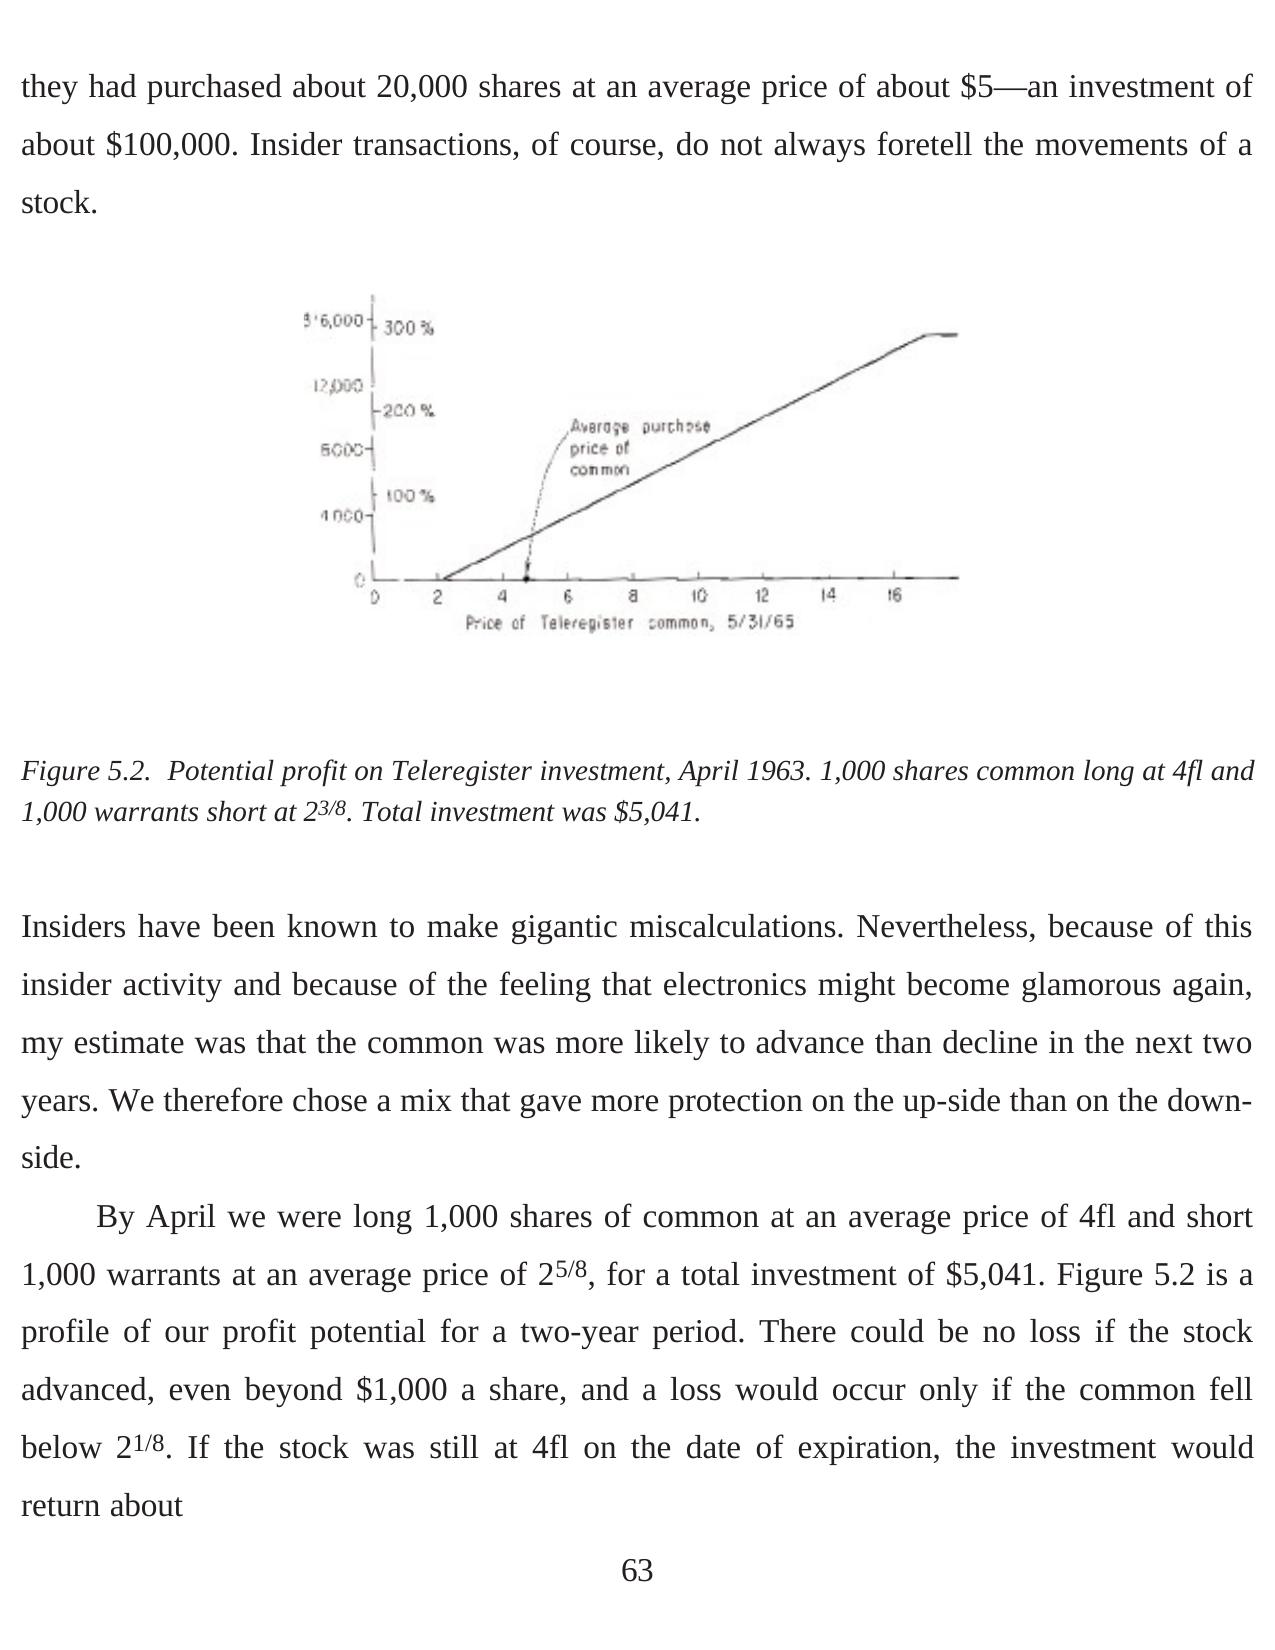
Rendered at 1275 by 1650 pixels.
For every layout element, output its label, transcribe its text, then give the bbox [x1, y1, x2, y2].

text Insiders have been known to make gigantic miscalculations. Nevertheless, because of this insider activity and because of the feeling that electronics might become glamorous again, my estimate was that the common was more likely to advance than decline in the next two years. We therefore chose a mix that gave more protection on the up-side than on the down- side. [21, 907, 1254, 1176]
text By April we were long 1,000 shares of common at an average price of 4fl and short 1,000 warrants at an average price of 25/8, for a total investment of $5,041. Figure 5.2 is a profile of our profit potential for a two-year period. There could be no loss if the stock advanced, even beyond $1,000 a share, and a loss would occur only if the common fell below 21/8. If the stock was still at 4fl on the date of expiration, the investment would return about [21, 1196, 1254, 1523]
text Figure 5.2. Potential profit on Teleregister investment, April 1963. 1,000 shares common long at 4fl and 1,000 warrants short at 23/8. Total investment was $5,041. [21, 753, 1254, 828]
text they had purchased about 20,000 shares at an average price of about $5—an investment of about $100,000. Insider transactions, of course, do not always foretell the movements of a stock. [21, 67, 1254, 221]
picture [303, 294, 960, 636]
